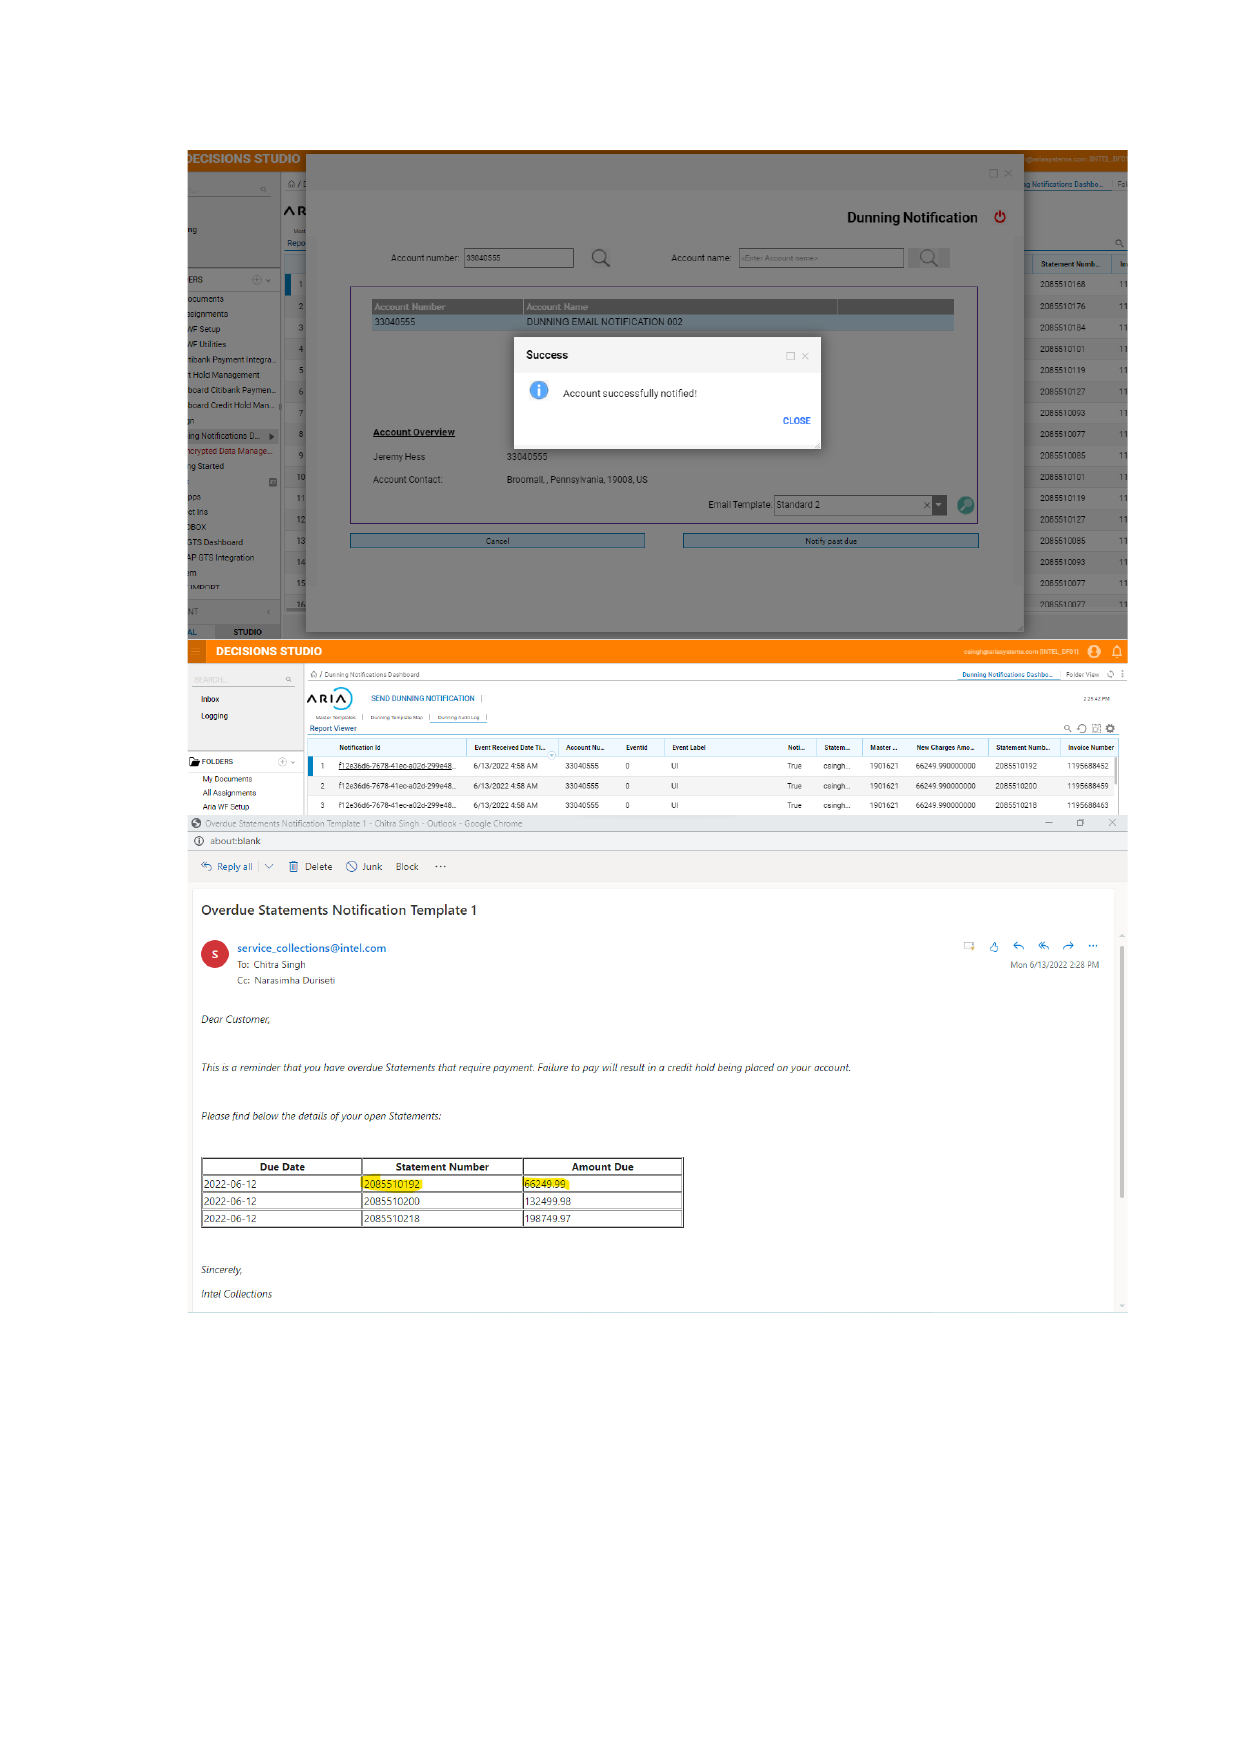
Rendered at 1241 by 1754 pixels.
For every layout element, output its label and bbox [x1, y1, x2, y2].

picture [187, 150, 1128, 1313]
